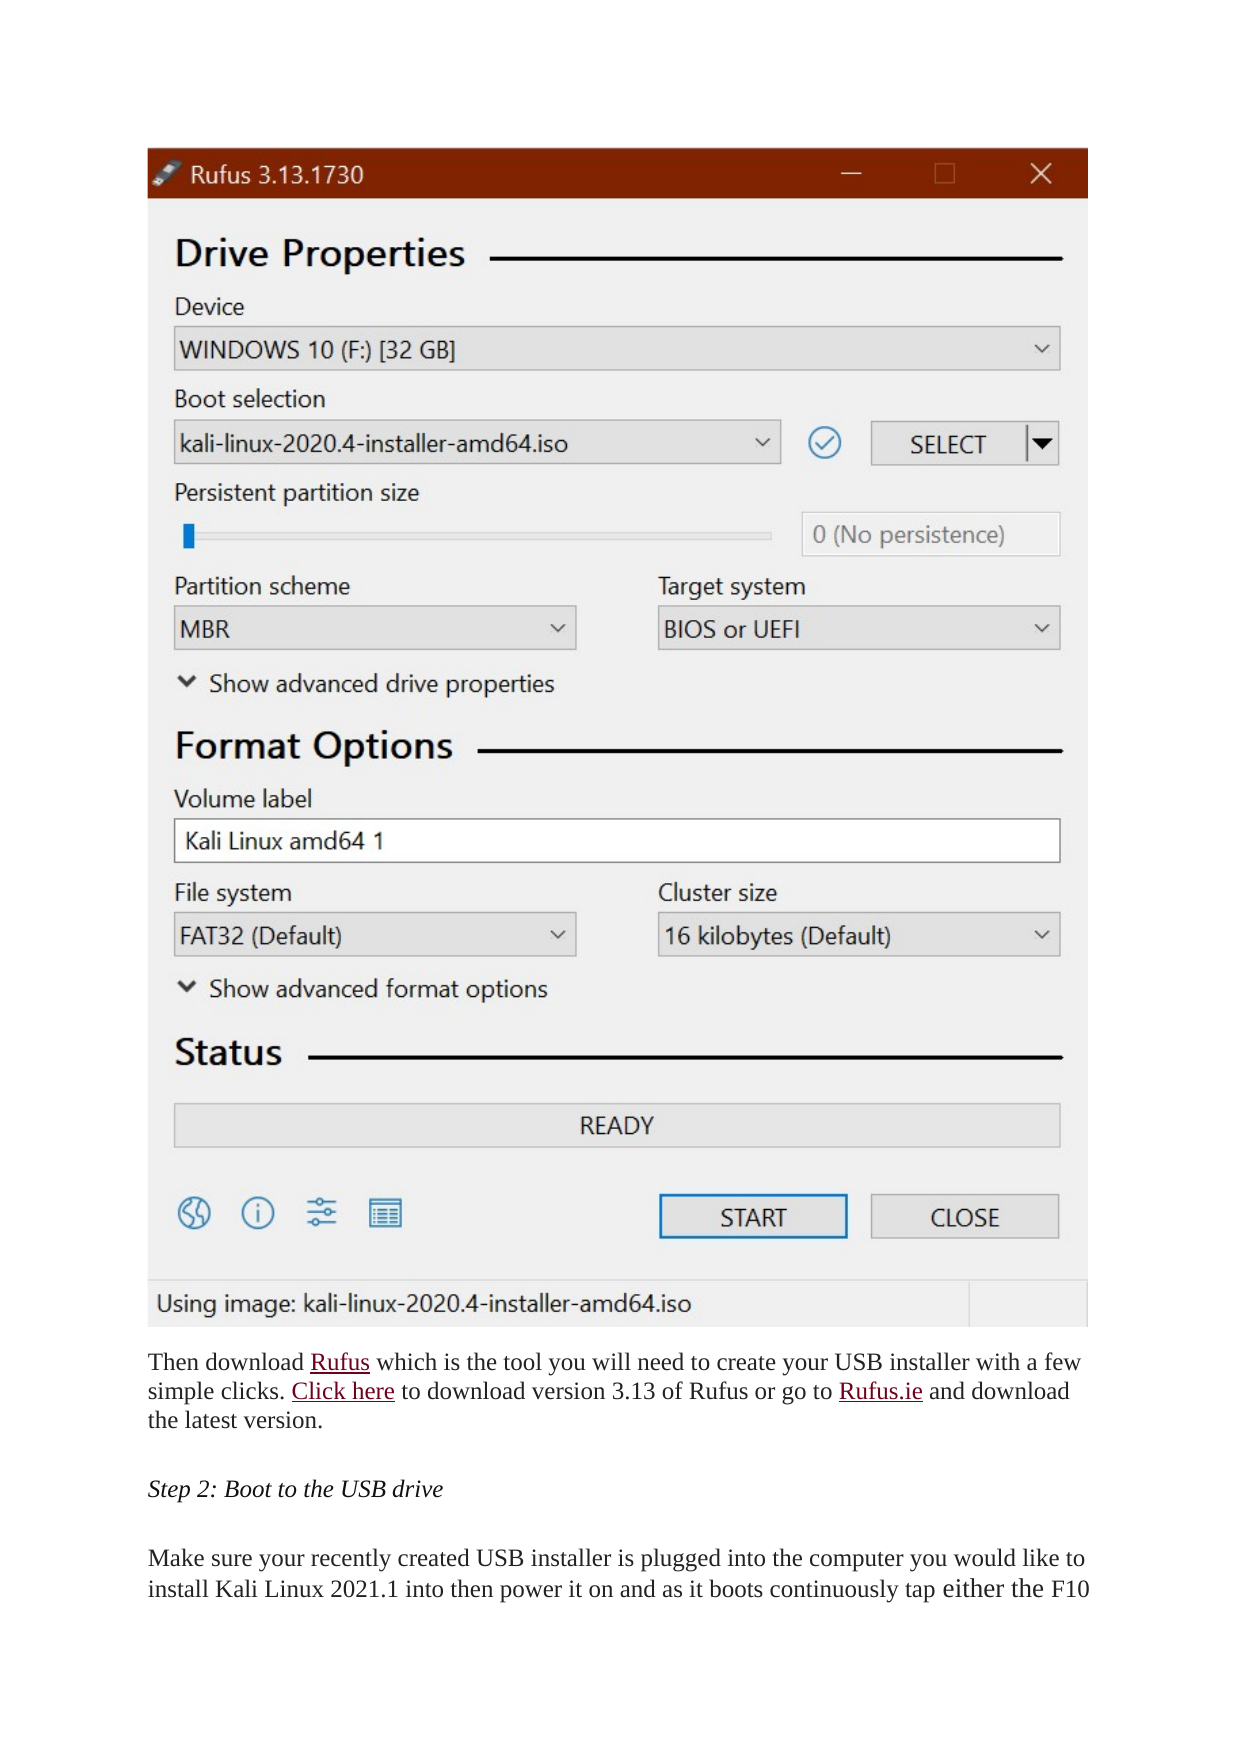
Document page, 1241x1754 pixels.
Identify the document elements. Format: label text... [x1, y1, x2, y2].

picture [147, 147, 1088, 1327]
text Step 2: Boot to the USB drive [148, 1474, 1092, 1503]
text Then download Rufus which is the tool you will need to create your USB installer with a few simple clicks. Click here to download version 3.13 of Rufus or go to Rufus.ie and download the latest version. [148, 1347, 1092, 1433]
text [148, 1543, 1092, 1603]
